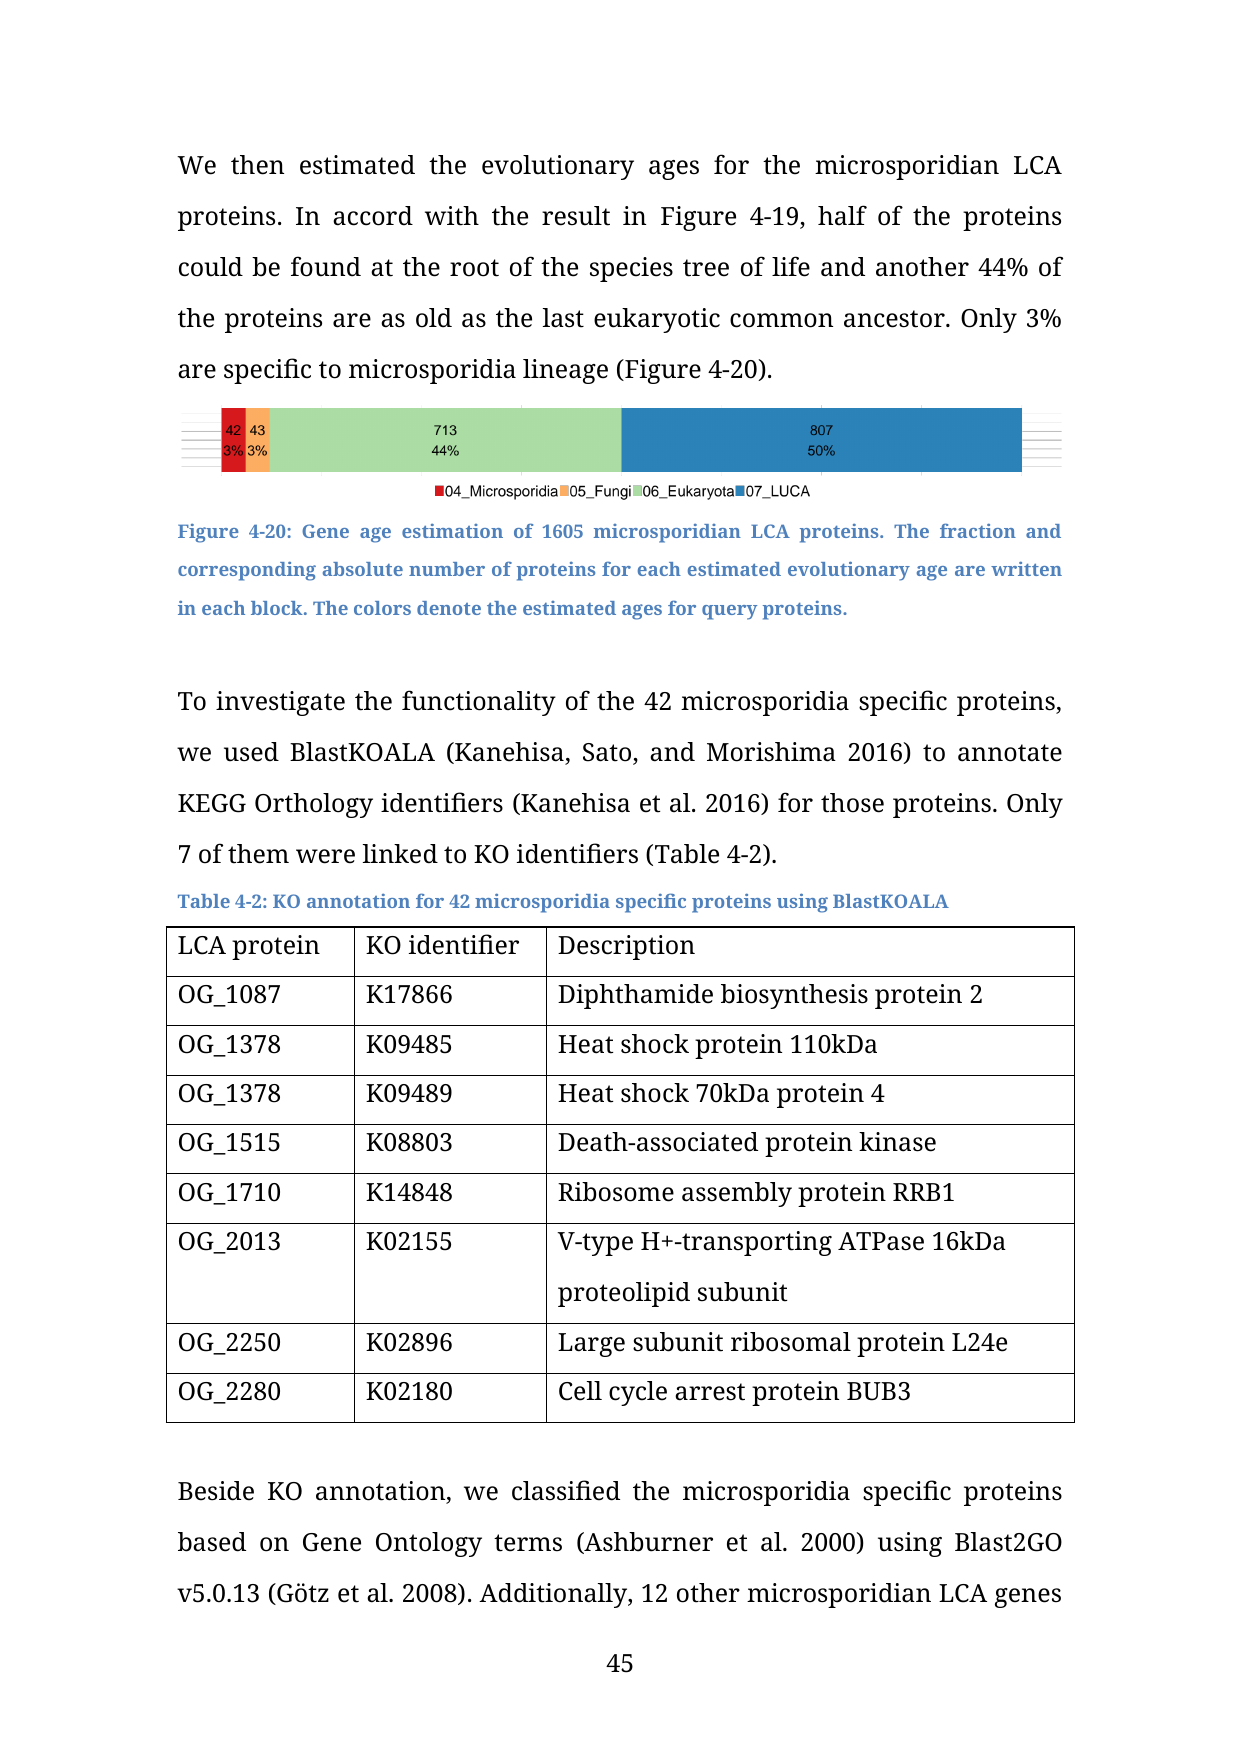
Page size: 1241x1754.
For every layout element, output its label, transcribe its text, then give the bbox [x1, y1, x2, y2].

table_cell OG_1378 [167, 1076, 354, 1124]
table_cell OG_2280 [167, 1374, 354, 1422]
table_cell OG_1710 [167, 1174, 354, 1223]
table_cell Diphthamide biosynthesis protein 2 [547, 977, 1074, 1025]
table_header LCA protein [167, 928, 354, 976]
table_cell OG_2250 [167, 1324, 354, 1372]
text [177, 1474, 1063, 1610]
table_header KO identifier [355, 928, 546, 976]
table_cell K02896 [355, 1324, 546, 1372]
table_cell K14848 [355, 1174, 546, 1223]
table_cell Cell cycle arrest protein BUB3 [547, 1374, 1074, 1422]
table_cell Death-associated protein kinase [547, 1125, 1074, 1173]
table_header Description [547, 928, 1074, 976]
table_cell K09489 [355, 1076, 546, 1124]
table_cell OG_1087 [167, 977, 354, 1025]
table_cell V-type H+-transporting ATPase 16kDa proteolipid subunit [547, 1224, 1074, 1323]
table_cell Heat shock protein 110kDa [547, 1026, 1074, 1074]
table_cell K02180 [355, 1374, 546, 1422]
table_cell Heat shock 70kDa protein 4 [547, 1076, 1074, 1124]
table_cell Ribosome assembly protein RRB1 [547, 1174, 1074, 1223]
table_cell OG_1515 [167, 1125, 354, 1173]
table_cell OG_1378 [167, 1026, 354, 1074]
table_cell K02155 [355, 1224, 546, 1323]
table_cell K08803 [355, 1125, 546, 1173]
table_cell K09485 [355, 1026, 546, 1074]
table_cell Large subunit ribosomal protein L24e [547, 1324, 1074, 1372]
table_cell OG_2013 [167, 1224, 354, 1323]
table_cell K17866 [355, 977, 546, 1025]
